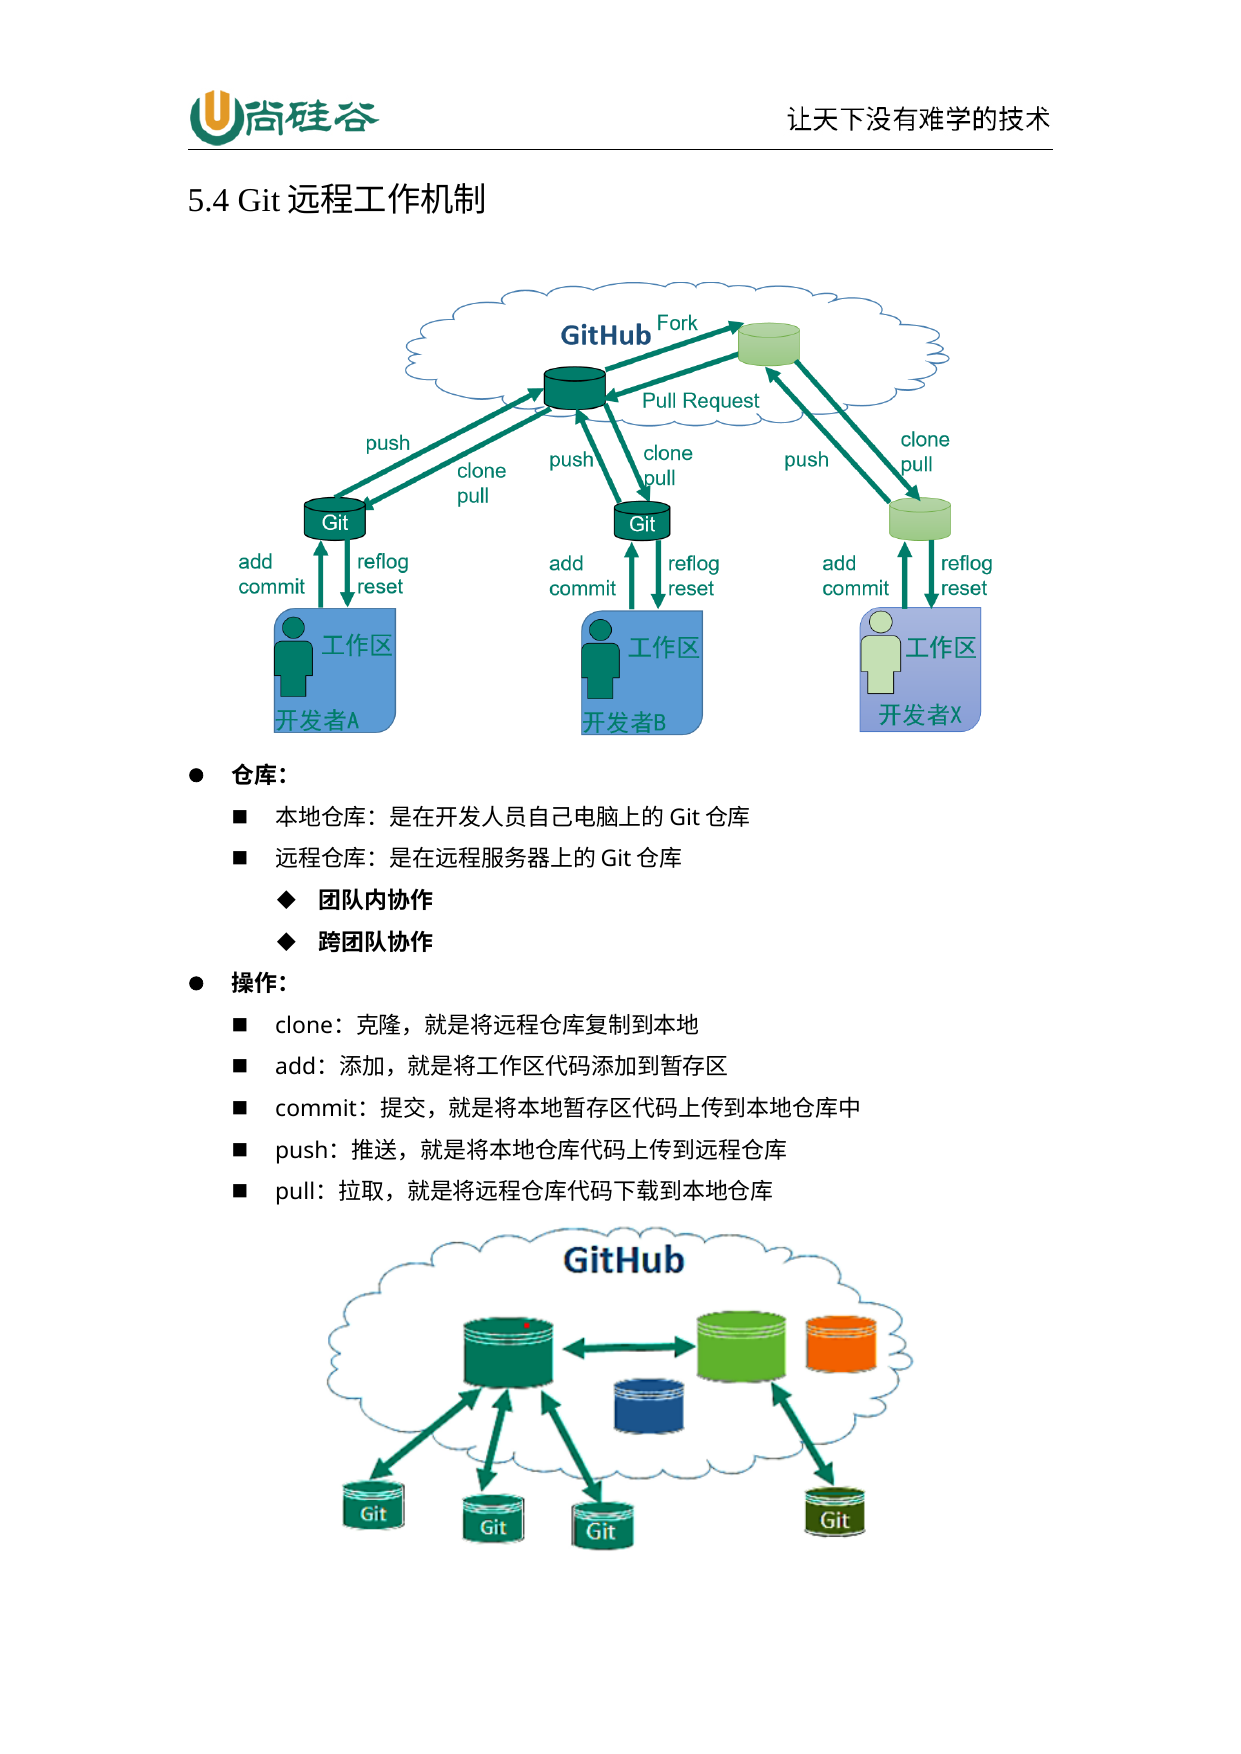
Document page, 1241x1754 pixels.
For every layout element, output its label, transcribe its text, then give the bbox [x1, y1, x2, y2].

list 仓库： [187, 757, 1053, 790]
list 远程仓库：是在远程服务器上的Git仓库 [231, 840, 1053, 873]
subtitle 5.4 Git远程工作机制 [187, 172, 1053, 221]
list push：推送，就是将本地仓库代码上传到远程仓库 [231, 1132, 1053, 1165]
list pull：拉取，就是将远程仓库代码下载到本地仓库 [231, 1173, 1053, 1207]
picture [238, 282, 1002, 737]
list commit：提交，就是将本地暂存区代码上传到本地仓库中 [231, 1090, 1053, 1123]
list 团队内协作 [275, 882, 1053, 915]
list 操作： [187, 965, 1053, 998]
list 跨团队协作 [275, 923, 1053, 957]
list 本地仓库：是在开发人员自己电脑上的Git仓库 [231, 798, 1053, 832]
list clone：克隆，就是将远程仓库复制到本地 [231, 1007, 1053, 1040]
picture [322, 1215, 918, 1560]
picture [187, 88, 1053, 147]
list add：添加，就是将工作区代码添加到暂存区 [231, 1048, 1053, 1082]
